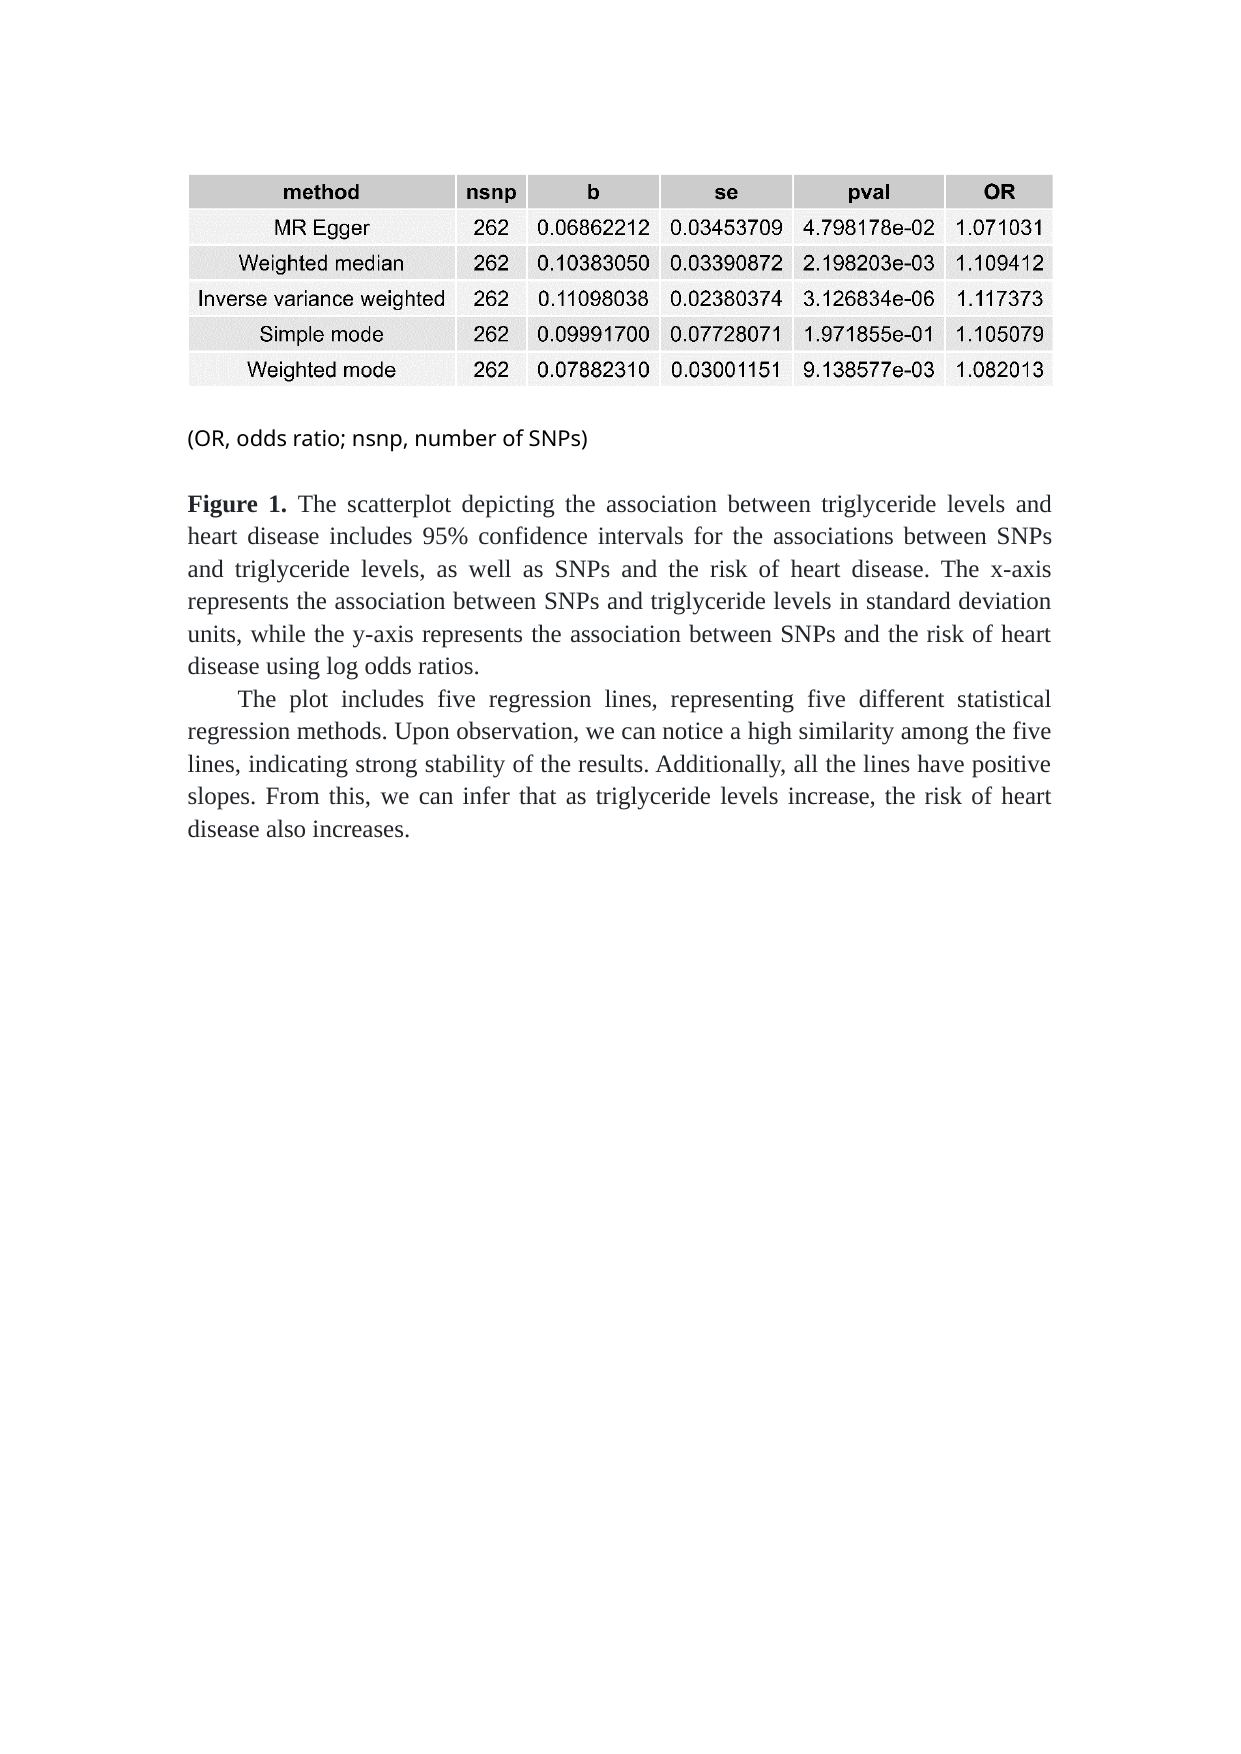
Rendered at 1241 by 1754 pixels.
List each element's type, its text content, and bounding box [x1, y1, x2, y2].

text (OR, odds ratio; nsnp, number of SNPs) [187, 422, 1053, 454]
text The plot includes five regression lines, representing five different statistical regression methods. Upon observation, we can notice a high similarity among the five lines, indicating strong stability of the results. Additionally, all the lines have positive slopes. From this, we can infer that as triglyceride levels increase, the risk of heart disease also increases. [187, 772, 1053, 844]
text Figure 1. The scatterplot depicting the association between triglyceride levels and heart disease includes 95% confidence intervals for the associations between SNPs and triglyceride levels, as well as SNPs and the risk of heart disease. The x-axis represents the association between SNPs and triglyceride levels in standard deviation units, while the y-axis represents the association between SNPs and the risk of heart disease using log odds ratios. [187, 609, 1053, 682]
picture [187, 162, 1053, 399]
text The plot includes five regression lines, representing five different statistical regression methods. Upon observation, we can notice a high similarity among the five lines, indicating strong stability of the results. Additionally, all the lines have positive slopes. From this, we can infer that as triglyceride levels increase, the risk of heart disease also increases. [187, 739, 1053, 771]
text The plot includes five regression lines, representing five different statistical regression methods. Upon observation, we can notice a high similarity among the five lines, indicating strong stability of the results. Additionally, all the lines have positive slopes. From this, we can infer that as triglyceride levels increase, the risk of heart disease also increases. [187, 682, 1053, 738]
text Figure 1. The scatterplot depicting the association between triglyceride levels and heart disease includes 95% confidence intervals for the associations between SNPs and triglyceride levels, as well as SNPs and the risk of heart disease. The x-axis represents the association between SNPs and triglyceride levels in standard deviation units, while the y-axis represents the association between SNPs and the risk of heart disease using log odds ratios. [187, 497, 1053, 543]
text Figure 1. The scatterplot depicting the association between triglyceride levels and heart disease includes 95% confidence intervals for the associations between SNPs and triglyceride levels, as well as SNPs and the risk of heart disease. The x-axis represents the association between SNPs and triglyceride levels in standard deviation units, while the y-axis represents the association between SNPs and the risk of heart disease using log odds ratios. [187, 544, 1053, 608]
